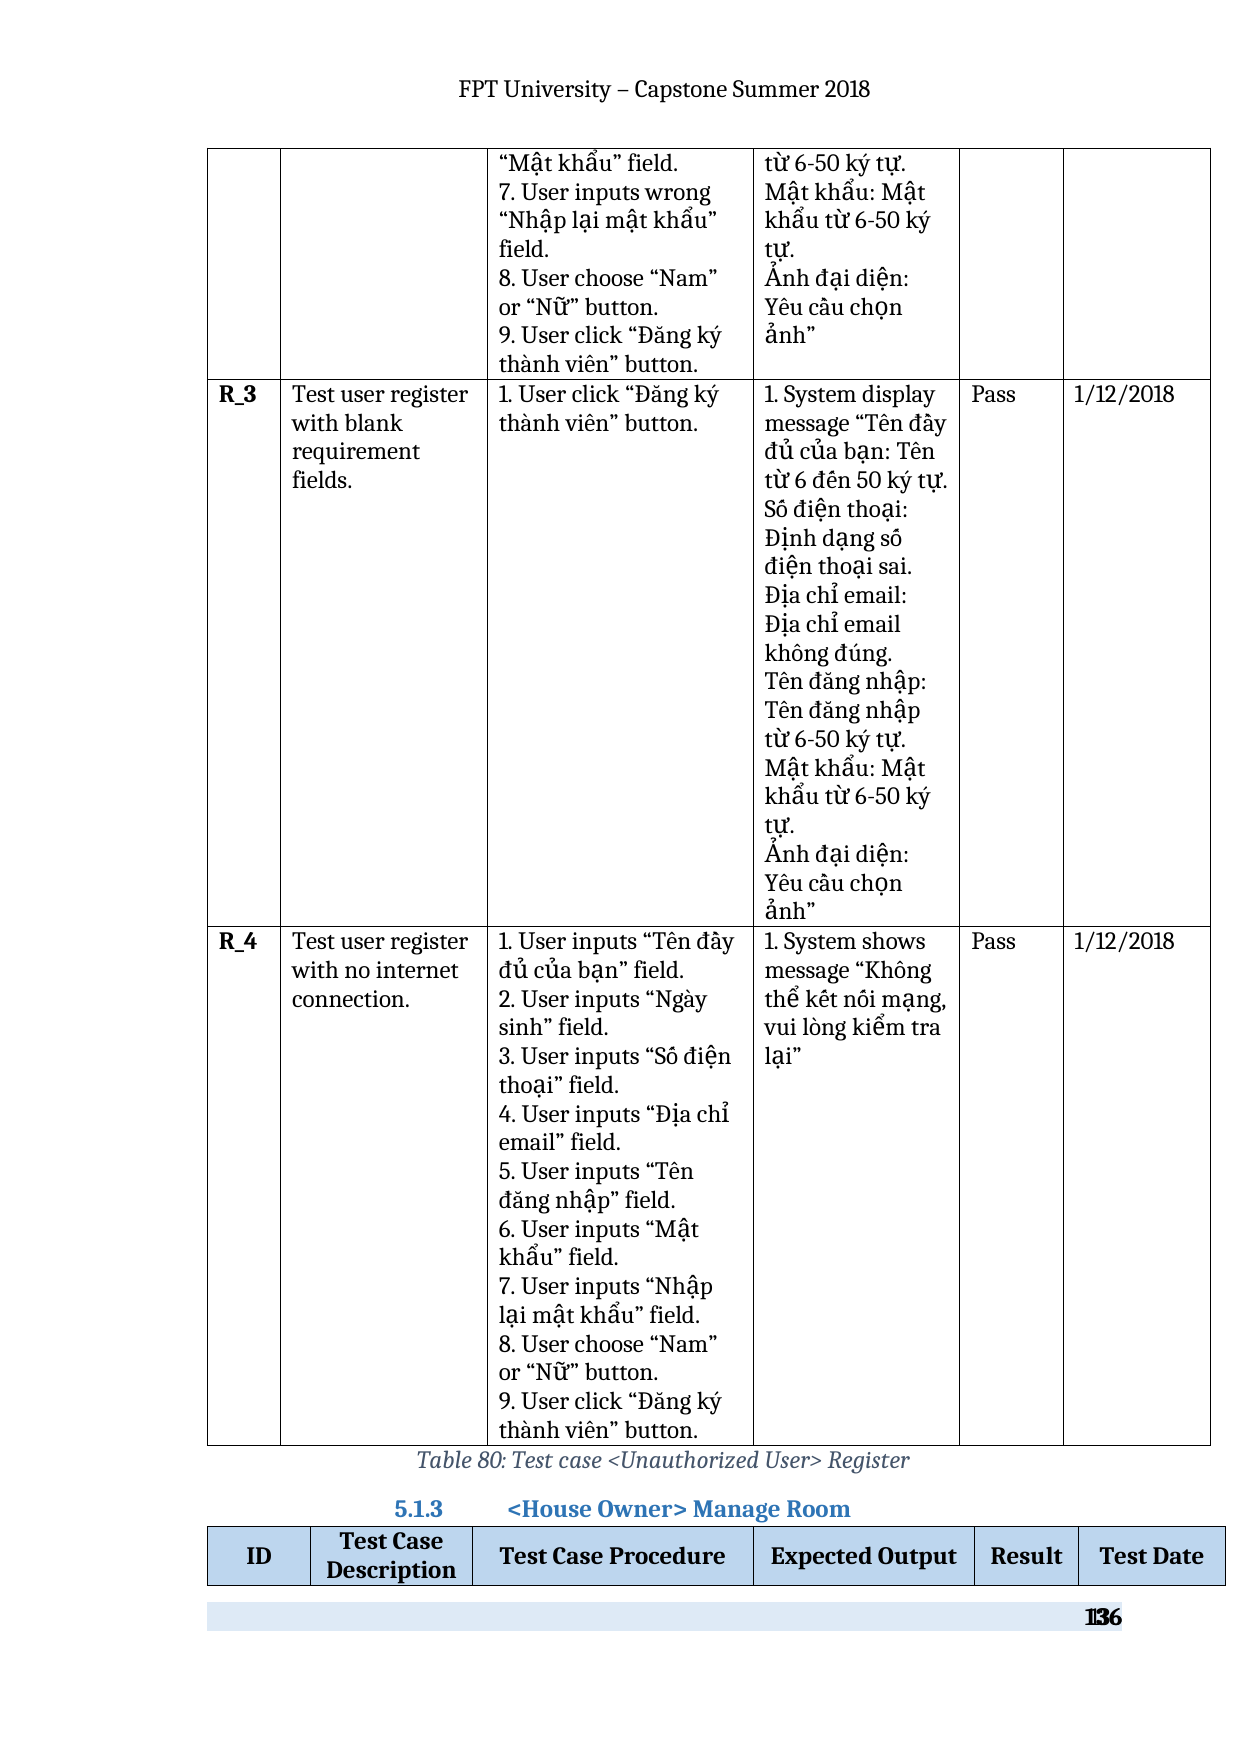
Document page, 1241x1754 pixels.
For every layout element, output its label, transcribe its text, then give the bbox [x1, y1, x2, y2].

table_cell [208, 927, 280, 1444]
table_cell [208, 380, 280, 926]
subtitle 5.1.3 <House Owner> Manage Room [394, 1495, 1122, 1524]
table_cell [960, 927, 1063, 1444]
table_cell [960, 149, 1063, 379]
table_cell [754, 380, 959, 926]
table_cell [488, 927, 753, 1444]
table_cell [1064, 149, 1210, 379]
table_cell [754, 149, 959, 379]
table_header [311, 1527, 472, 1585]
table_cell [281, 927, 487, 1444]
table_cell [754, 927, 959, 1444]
text Table 80: Test case <Unauthorized User> Register [207, 1446, 1122, 1474]
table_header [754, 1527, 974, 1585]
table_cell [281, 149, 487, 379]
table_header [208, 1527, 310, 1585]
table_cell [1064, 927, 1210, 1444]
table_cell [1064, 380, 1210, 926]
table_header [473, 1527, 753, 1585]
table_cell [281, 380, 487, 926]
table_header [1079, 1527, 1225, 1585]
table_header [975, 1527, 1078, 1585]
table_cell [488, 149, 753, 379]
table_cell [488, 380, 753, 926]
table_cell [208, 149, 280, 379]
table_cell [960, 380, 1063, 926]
